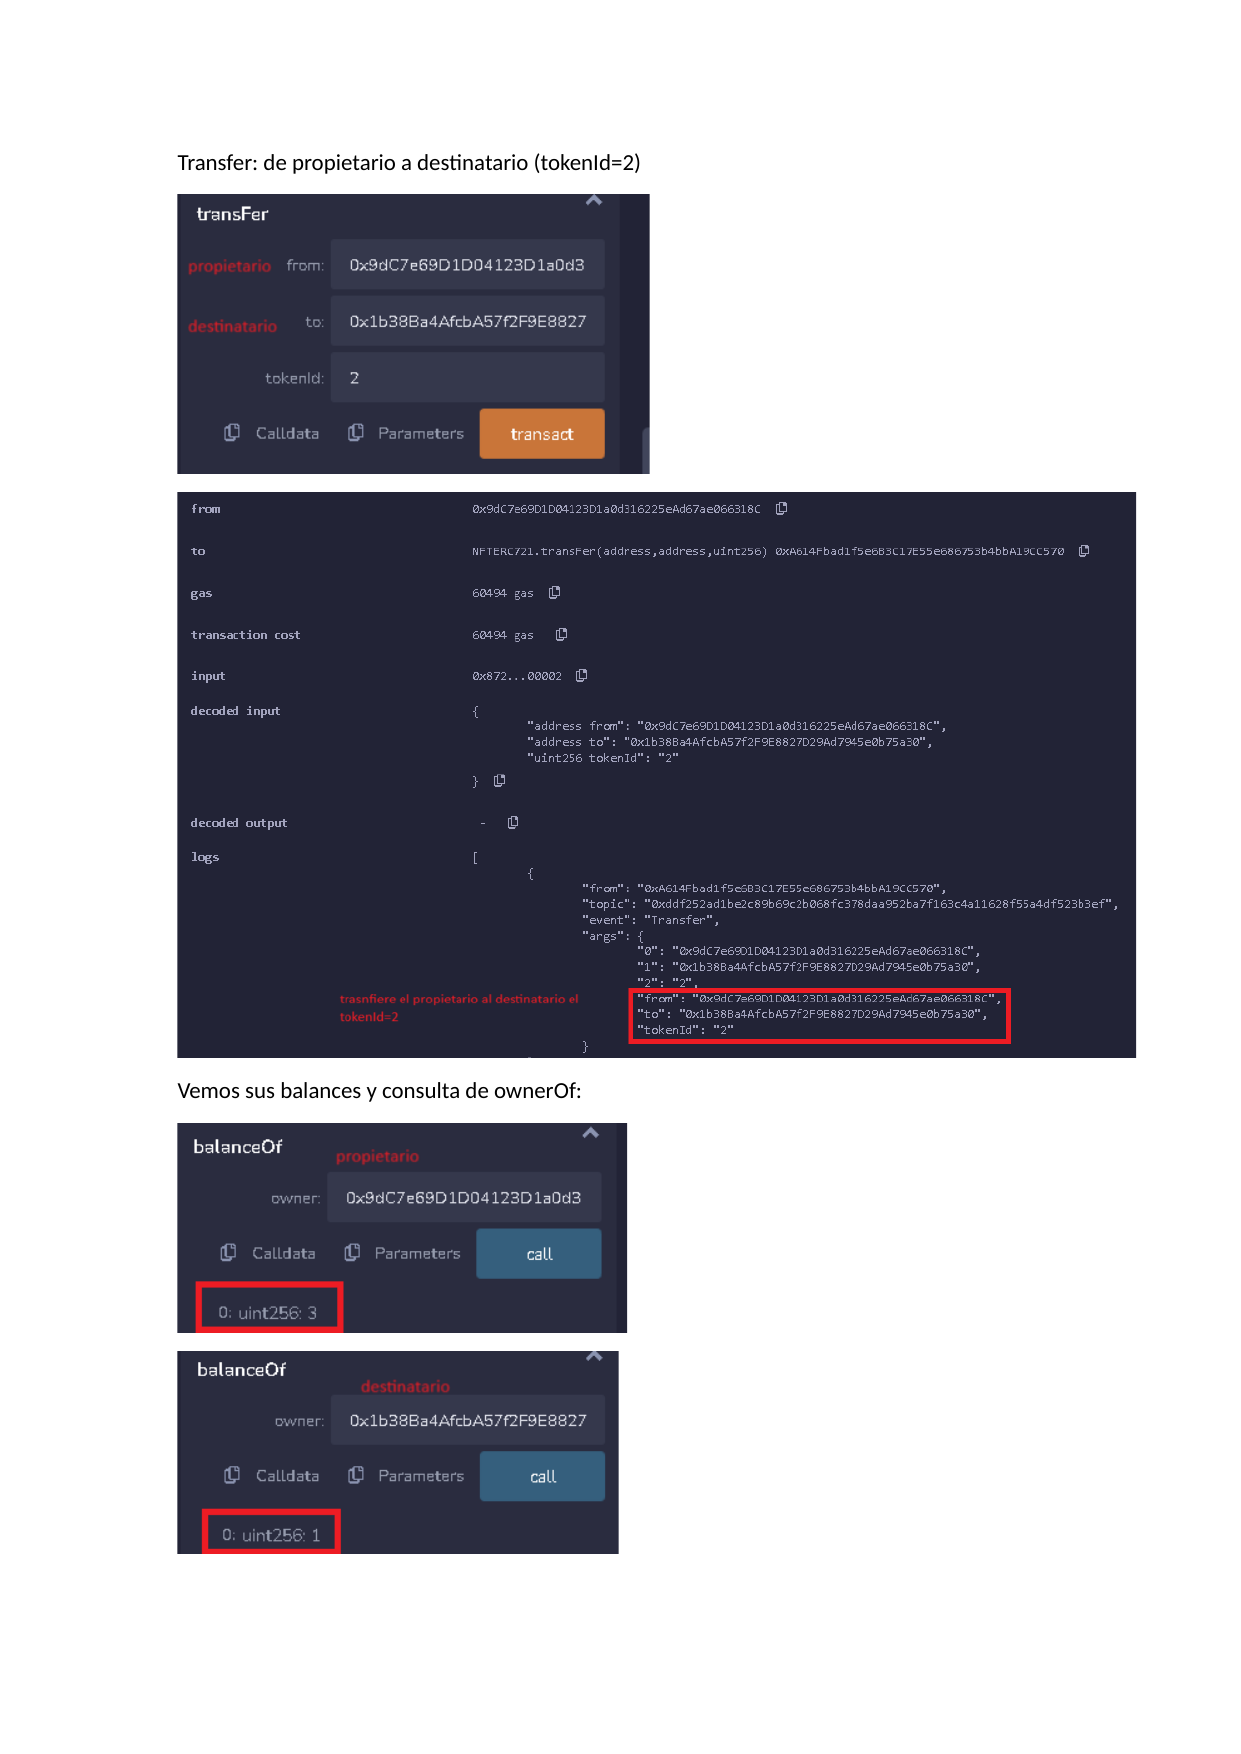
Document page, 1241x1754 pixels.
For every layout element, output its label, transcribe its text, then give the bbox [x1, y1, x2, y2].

picture [177, 1123, 628, 1333]
picture [177, 194, 650, 474]
picture [177, 1351, 619, 1554]
picture [177, 492, 1137, 1058]
text Vemos sus balances y consulta de ownerOf: [177, 1076, 1137, 1104]
text Transfer: de propietario a destinatario (tokenId=2) [177, 148, 1137, 176]
